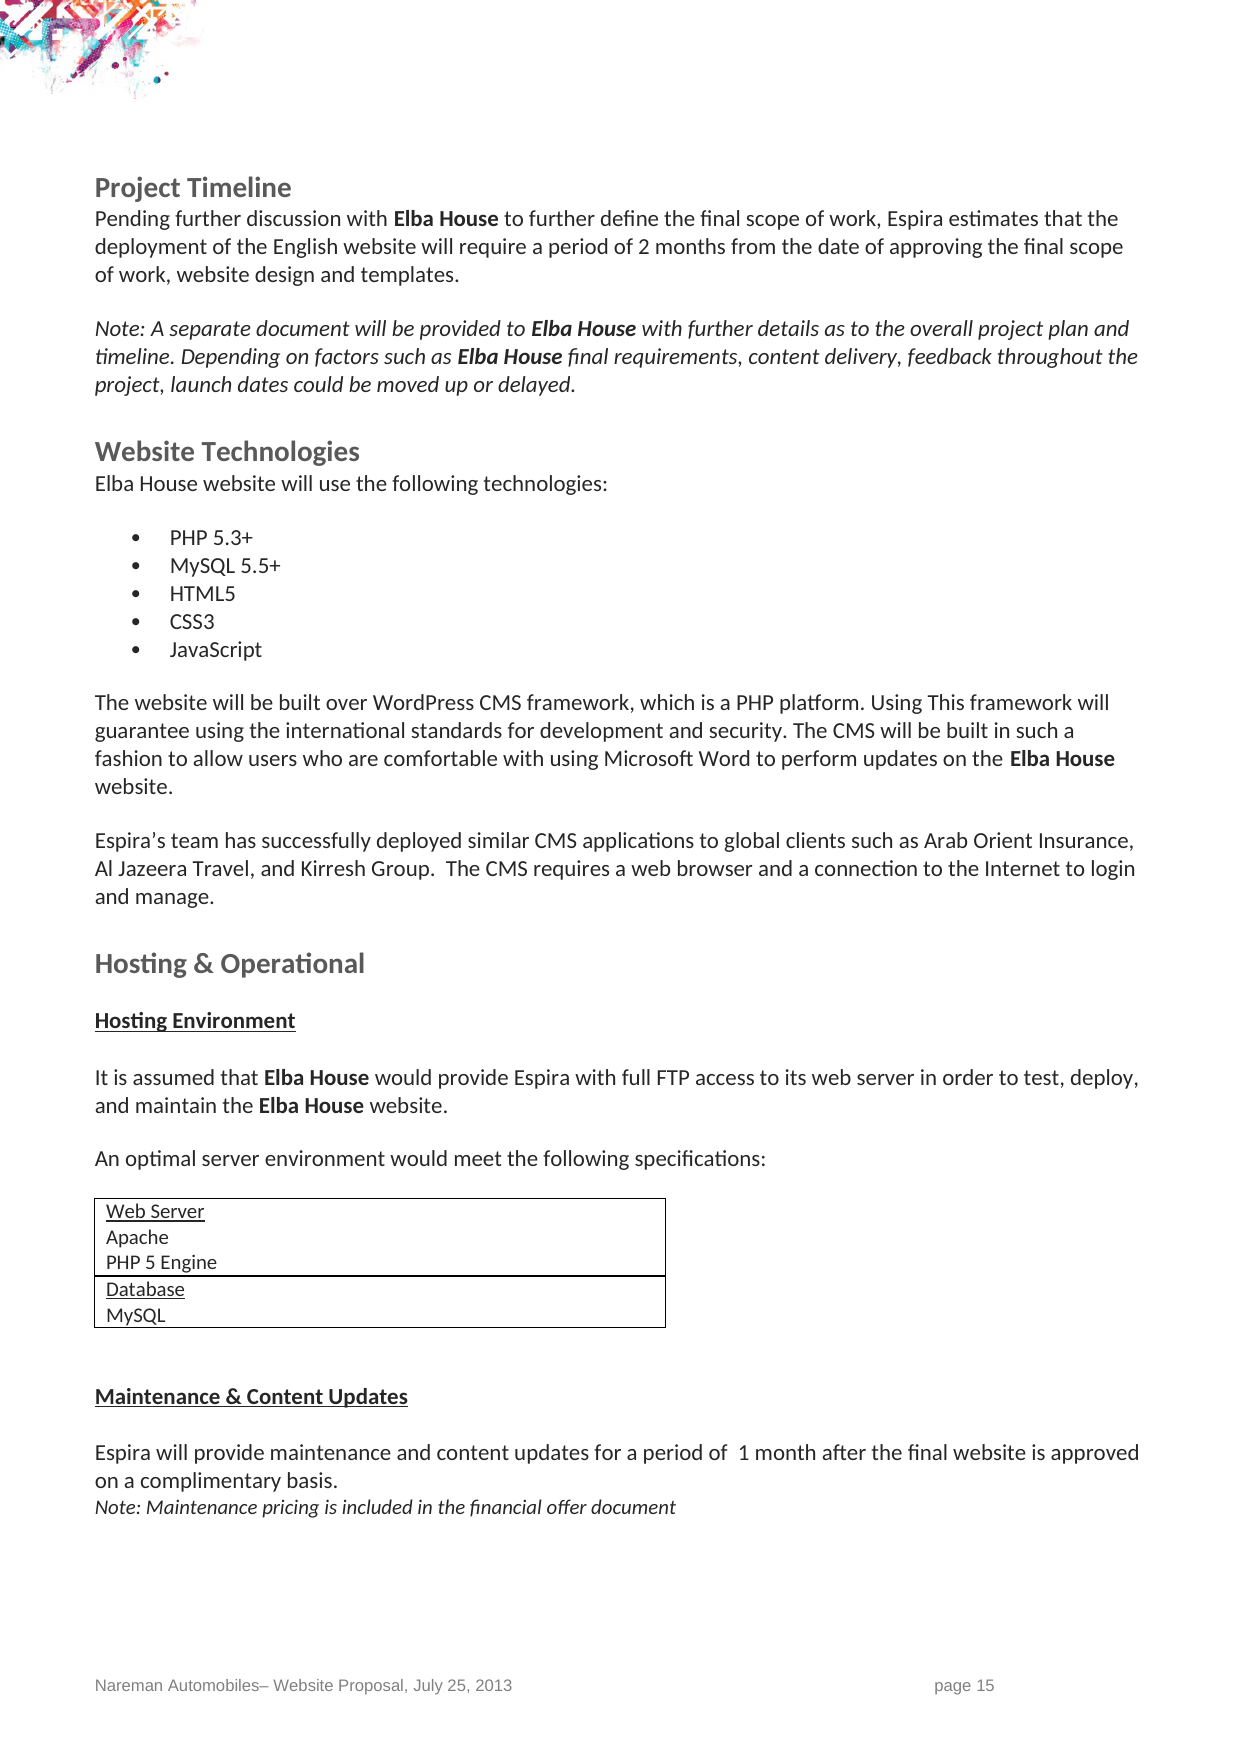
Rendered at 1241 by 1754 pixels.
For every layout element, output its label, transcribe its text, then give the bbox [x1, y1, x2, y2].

list HTML5 [132, 579, 1146, 607]
subtitle Project Timeline [94, 169, 1146, 204]
text Espira’s team has successfully deployed similar CMS applications to global clients such as Arab Orient Insurance, Al Jazeera Travel, and Kirresh Group. The CMS requires a web browser and a connection to the Internet to login and manage. [94, 826, 1146, 910]
text Note: Maintenance pricing is included in the financial offer document [94, 1494, 1146, 1519]
table_header Web Server Apache PHP 5 Engine [95, 1199, 665, 1275]
table_cell Database MySQL [95, 1277, 665, 1327]
text Elba House website will use the following technologies: [94, 469, 1146, 523]
text Espira will provide maintenance and content updates for a period of 1 month after the final website is approved on a complimentary basis. [94, 1438, 1146, 1494]
text Pending further discussion with Elba House to further define the final scope of work, Espira estimates that the deployment of the English website will require a period of 2 months from the date of approving the final scope of work, website design and templates. [94, 204, 1146, 288]
subtitle Hosting & Operational [94, 946, 1146, 981]
text An optimal server environment would meet the following specifications: [94, 1144, 1146, 1172]
text It is assumed that Elba House would provide Espira with full FTP access to its web server in order to test, deploy, and maintain the Elba House website. [94, 1063, 1146, 1119]
text Note: A separate document will be provided to Elba House with further details as to the overall project plan and timeline. Depending on factors such as Elba House final requirements, content delivery, feedback throughout the project, launch dates could be moved up or delayed. [94, 314, 1146, 398]
text Hosting Environment [94, 1007, 1146, 1035]
list CSS3 [132, 607, 1146, 635]
list PHP 5.3+ [132, 523, 1146, 551]
subtitle Maintenance & Content Updates [94, 1382, 1146, 1410]
text The website will be built over WordPress CMS framework, which is a PHP platform. Using This framework will guarantee using the international standards for development and security. The CMS will be built in such a fashion to allow users who are comfortable with using Microsoft Word to perform updates on the Elba House website. [94, 688, 1146, 826]
list JavaScript [132, 635, 1146, 688]
list MySQL 5.5+ [132, 551, 1146, 579]
text Website Technologies [94, 433, 1146, 469]
picture [0, 0, 227, 123]
